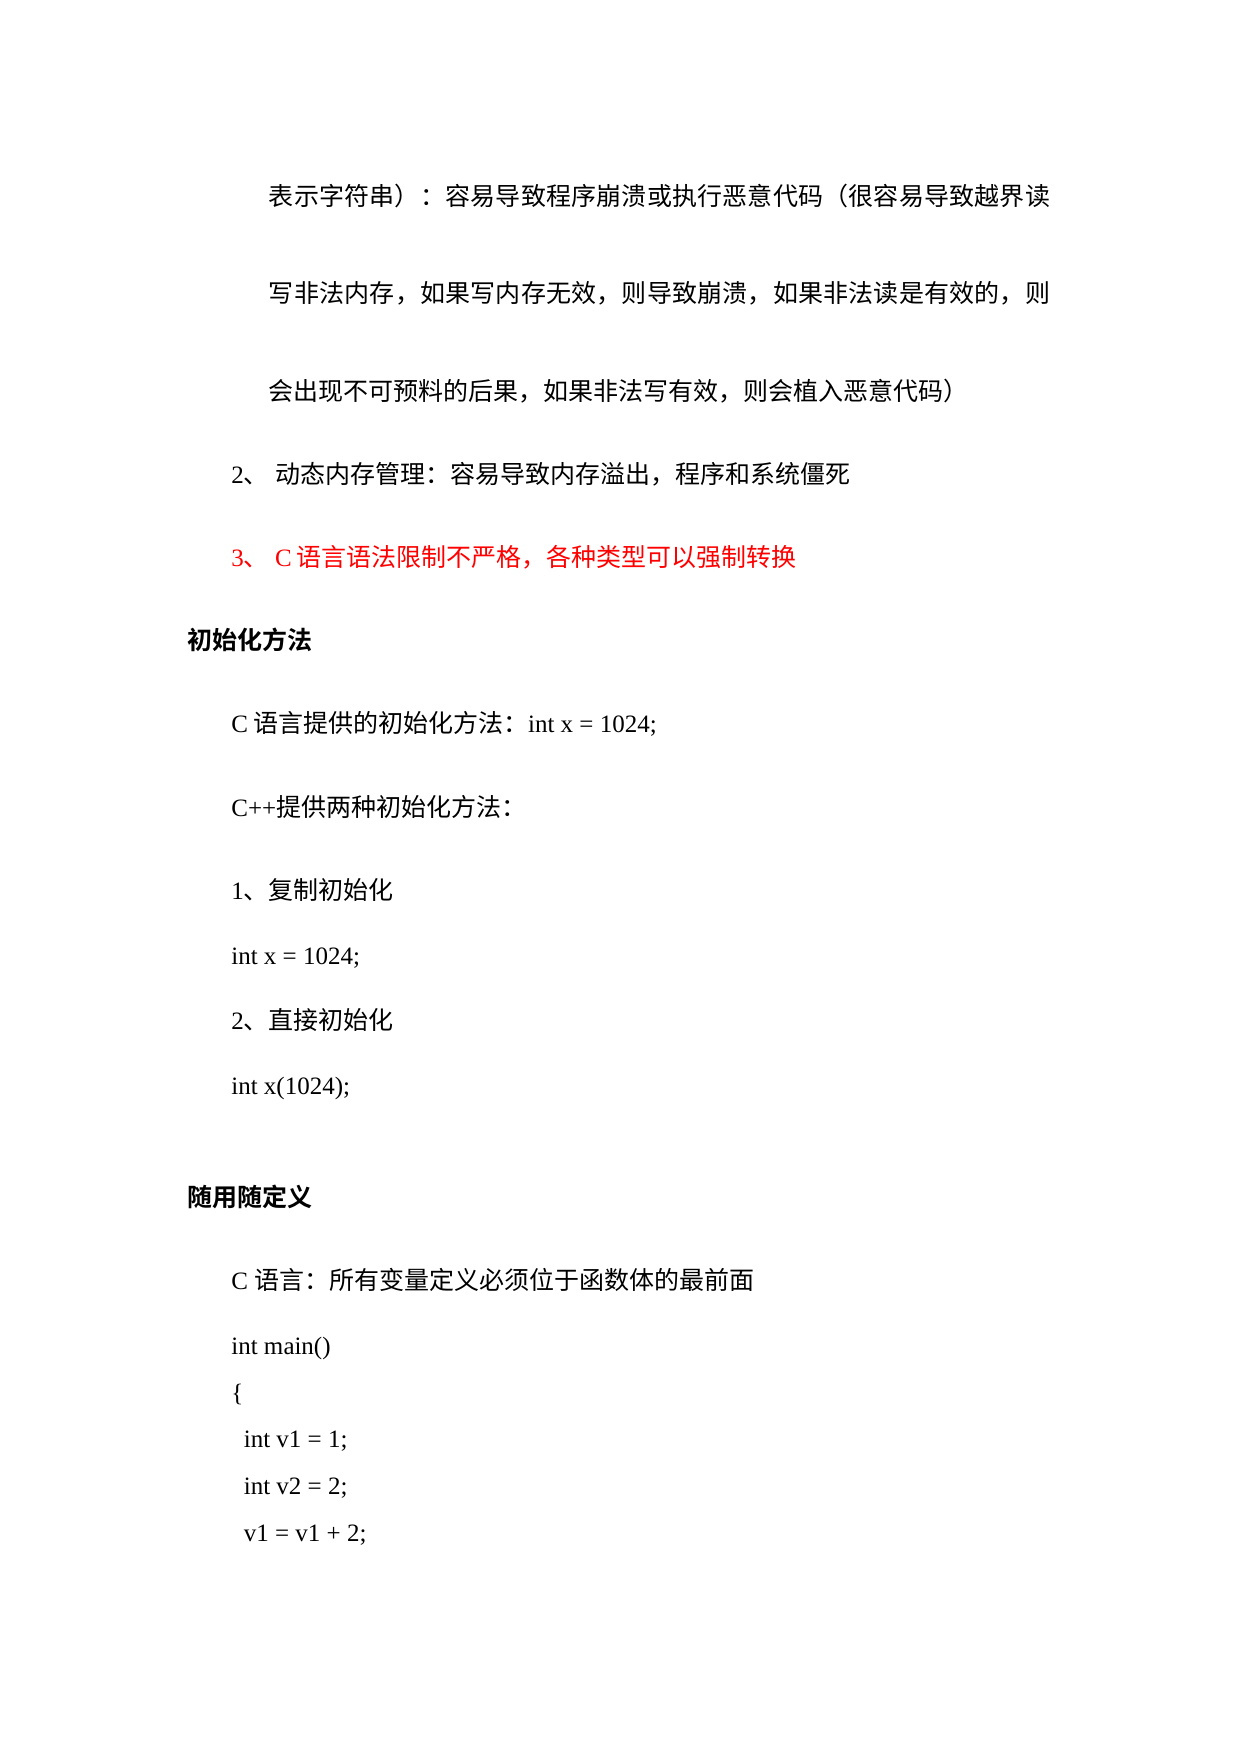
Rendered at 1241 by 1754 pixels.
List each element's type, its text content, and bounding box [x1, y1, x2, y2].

list C语言语法限制不严格，各种类型可以强制转换 [231, 523, 1053, 588]
text C 语言：所有变量定义必须位于函数体的最前面 [187, 1246, 1053, 1311]
text { [187, 1376, 1053, 1408]
list int x = 1024; [187, 939, 1053, 971]
text C语言提供的初始化方法：int x = 1024; [187, 689, 1053, 754]
subtitle 初始化方法 [187, 606, 1053, 671]
text int v2 = 2; [187, 1469, 1053, 1502]
text C++提供两种初始化方法： [187, 773, 1053, 838]
list 动态内存管理：容易导致内存溢出，程序和系统僵死 [231, 440, 1053, 505]
list int x(1024); [187, 1069, 1053, 1101]
text int main() [187, 1329, 1053, 1361]
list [231, 162, 1053, 422]
list 直接初始化 [187, 986, 1053, 1051]
text v1 = v1 + 2; [187, 1516, 1053, 1549]
list 复制初始化 [187, 856, 1053, 921]
text int v1 = 1; [187, 1423, 1053, 1455]
subtitle 随用随定义 [187, 1163, 1053, 1228]
